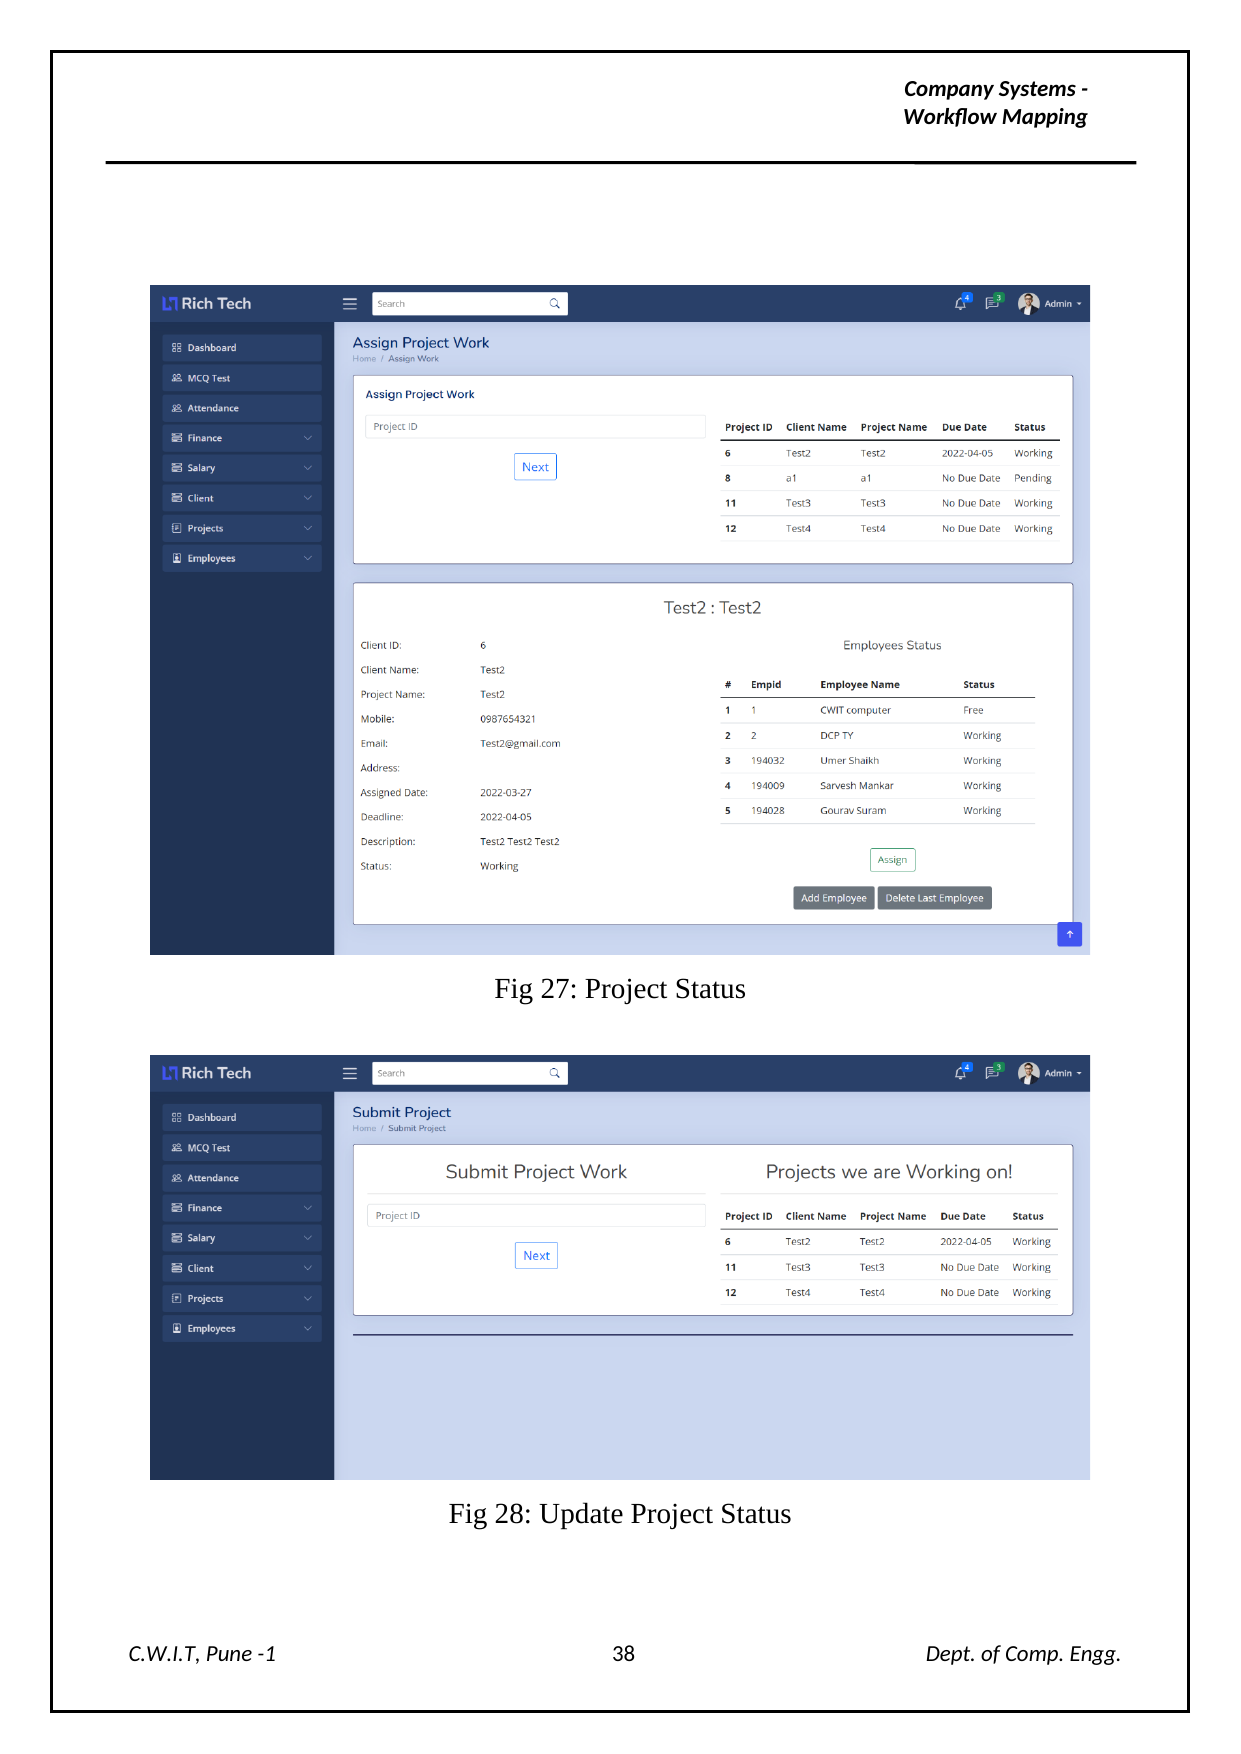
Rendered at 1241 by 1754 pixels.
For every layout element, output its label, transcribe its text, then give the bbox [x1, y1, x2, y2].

text Fig 28: Update Project Status [150, 1480, 1090, 1529]
picture [150, 285, 1091, 955]
picture [150, 1055, 1091, 1480]
text Fig 27: Project Status [150, 955, 1090, 1005]
